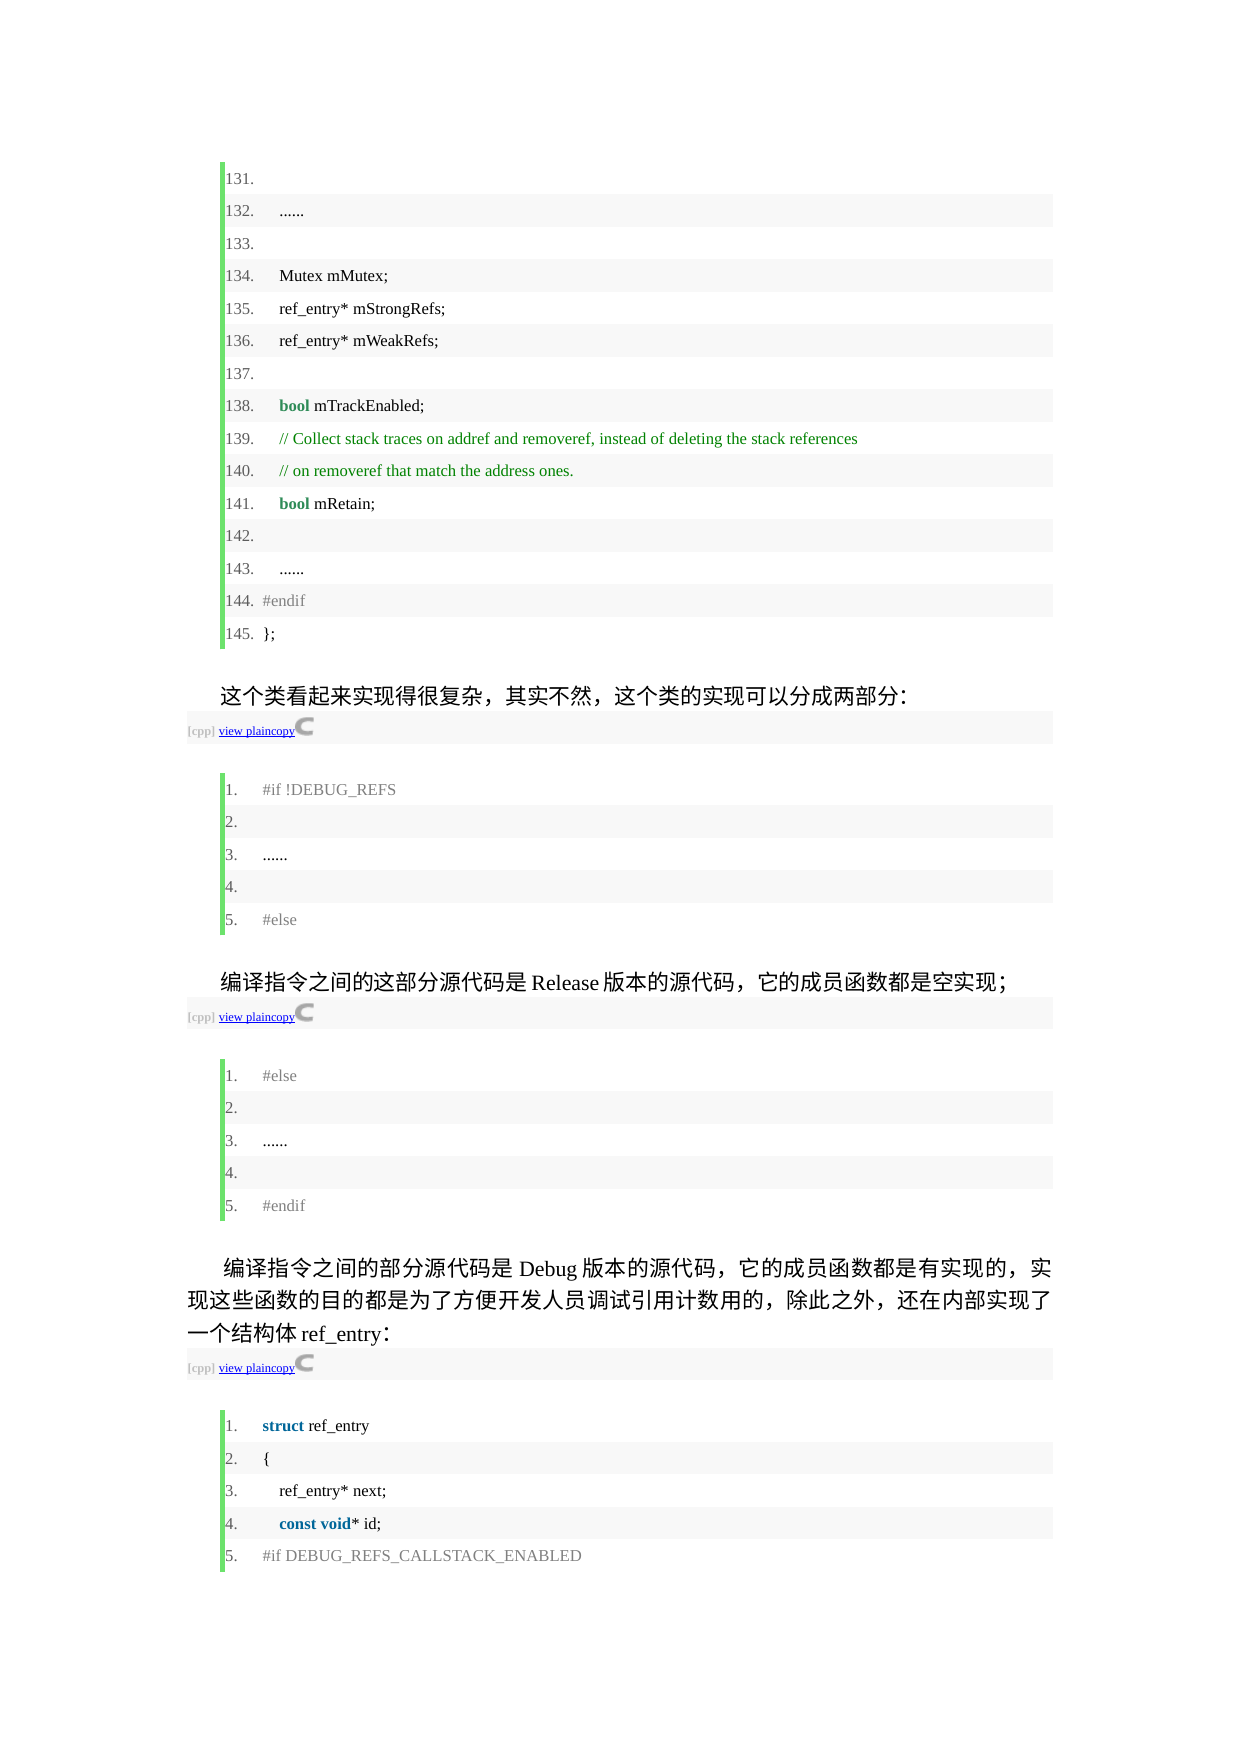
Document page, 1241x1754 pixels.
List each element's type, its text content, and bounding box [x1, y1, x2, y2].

list ...... [225, 194, 1053, 227]
list Mutex mMutex; [225, 259, 1053, 292]
picture [295, 716, 314, 736]
text [cpp] view plaincopy [187, 997, 1053, 1029]
list ref_entry* next; [225, 1474, 1053, 1507]
text 编译指令之间的部分源代码是Debug版本的源代码，它的成员函数都是有实现的，实现这些函数的目的都是为了方便开发人员调试引用计数用的，除此之外，还在内部实现了一个结构体ref_entry： [187, 1250, 1053, 1348]
text [cpp] view plaincopy [187, 711, 1053, 744]
text 这个类看起来实现得很复杂，其实不然，这个类的实现可以分成两部分： [187, 679, 1053, 711]
list ref_entry* mWeakRefs; [225, 324, 1053, 357]
list ref_entry* mStrongRefs; [225, 292, 1053, 324]
picture [295, 1002, 314, 1022]
text [cpp] view plaincopy [187, 1348, 1053, 1380]
text 编译指令之间的这部分源代码是Release版本的源代码，它的成员函数都是空实现； [187, 964, 1053, 997]
list ...... [225, 552, 1053, 584]
list { [225, 1442, 1053, 1474]
list struct ref_entry [220, 1409, 1053, 1442]
list #if !DEBUG_REFS [225, 773, 1053, 805]
list ...... [225, 1124, 1053, 1156]
list // Collect stack traces on addref and removeref, instead of deleting the stack references [225, 422, 1053, 454]
list #endif [225, 584, 1053, 617]
list #if DEBUG_REFS_CALLSTACK_ENABLED [225, 1539, 1053, 1572]
list bool mTrackEnabled; [225, 389, 1053, 422]
list #else [225, 903, 1053, 935]
list ...... [225, 838, 1053, 870]
list #else [225, 1059, 1053, 1091]
list const void* id; [225, 1507, 1053, 1539]
picture [295, 1353, 314, 1372]
list }; [225, 617, 1053, 649]
list #endif [225, 1189, 1053, 1221]
list bool mRetain; [225, 487, 1053, 519]
list // on removeref that match the address ones. [225, 454, 1053, 487]
